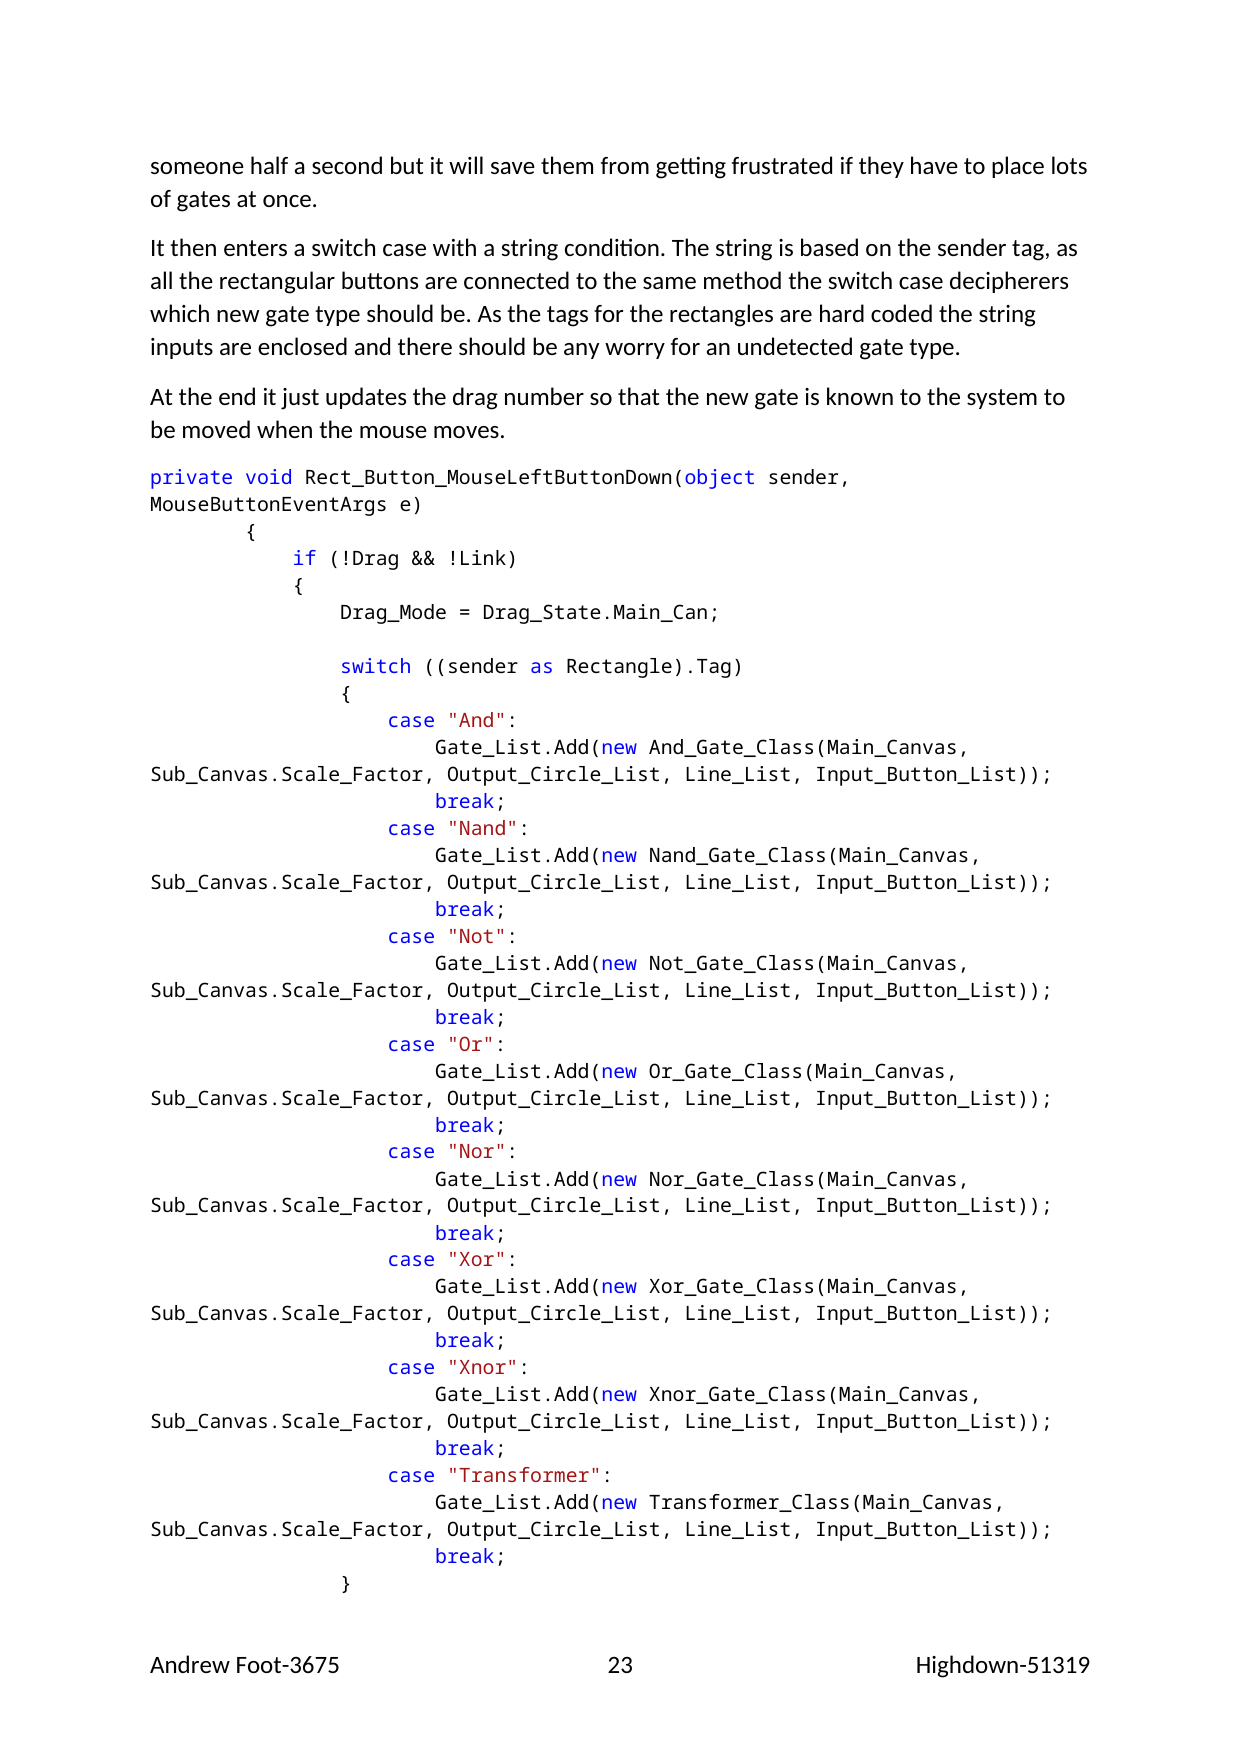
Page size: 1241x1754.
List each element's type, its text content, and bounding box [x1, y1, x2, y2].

text Gate_List.Add(new Xnor_Gate_Class(Main_Canvas, Sub_Canvas.Scale_Factor, Output_Circle_List, Line_List, Input_Button_List)); [150, 1381, 1090, 1434]
text It then enters a switch case with a string condition. The string is based on the sender tag, as all the rectangular buttons are connected to the same method the switch case decipherers which new gate type should be. As the tags for the rectangles are hard coded the string inputs are enclosed and there should be any worry for an undetected gate type. [150, 232, 1090, 362]
text case "Transformer": [150, 1462, 1090, 1488]
text case "Nor": [150, 1138, 1090, 1165]
text if (!Drag && !Link) [150, 544, 1090, 571]
text case "And": [150, 706, 1090, 733]
text case "Or": [150, 1030, 1090, 1057]
text { [150, 517, 1090, 544]
text break; [150, 1111, 1090, 1138]
text Drag_Mode = Drag_State.Main_Can; [150, 598, 1090, 625]
text switch ((sender as Rectangle).Tag) [150, 652, 1090, 679]
text } [150, 1569, 1090, 1596]
text case "Xor": [150, 1246, 1090, 1273]
text At the end it just updates the drag number so that the new gate is known to the system to be moved when the mouse moves. [150, 381, 1090, 444]
text break; [150, 895, 1090, 922]
text { [150, 679, 1090, 706]
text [150, 150, 1090, 213]
text break; [150, 1003, 1090, 1030]
text Gate_List.Add(new Nand_Gate_Class(Main_Canvas, Sub_Canvas.Scale_Factor, Output_Circle_List, Line_List, Input_Button_List)); [150, 841, 1090, 895]
text Gate_List.Add(new Or_Gate_Class(Main_Canvas, Sub_Canvas.Scale_Factor, Output_Circle_List, Line_List, Input_Button_List)); [150, 1057, 1090, 1111]
text Gate_List.Add(new Transformer_Class(Main_Canvas, Sub_Canvas.Scale_Factor, Output_Circle_List, Line_List, Input_Button_List)); [150, 1488, 1090, 1542]
text { [150, 571, 1090, 598]
text Gate_List.Add(new And_Gate_Class(Main_Canvas, Sub_Canvas.Scale_Factor, Output_Circle_List, Line_List, Input_Button_List)); [150, 733, 1090, 787]
text case "Nand": [150, 814, 1090, 841]
text break; [150, 1327, 1090, 1354]
text Gate_List.Add(new Not_Gate_Class(Main_Canvas, Sub_Canvas.Scale_Factor, Output_Circle_List, Line_List, Input_Button_List)); [150, 949, 1090, 1003]
text case "Not": [150, 922, 1090, 949]
text private void Rect_Button_MouseLeftButtonDown(object sender, MouseButtonEventArgs e) [150, 463, 1090, 517]
text break; [150, 1542, 1090, 1569]
text break; [150, 1434, 1090, 1462]
text Gate_List.Add(new Nor_Gate_Class(Main_Canvas, Sub_Canvas.Scale_Factor, Output_Circle_List, Line_List, Input_Button_List)); [150, 1165, 1090, 1219]
text break; [150, 1219, 1090, 1246]
text case "Xnor": [150, 1354, 1090, 1381]
text Gate_List.Add(new Xor_Gate_Class(Main_Canvas, Sub_Canvas.Scale_Factor, Output_Circle_List, Line_List, Input_Button_List)); [150, 1273, 1090, 1327]
text break; [150, 787, 1090, 814]
